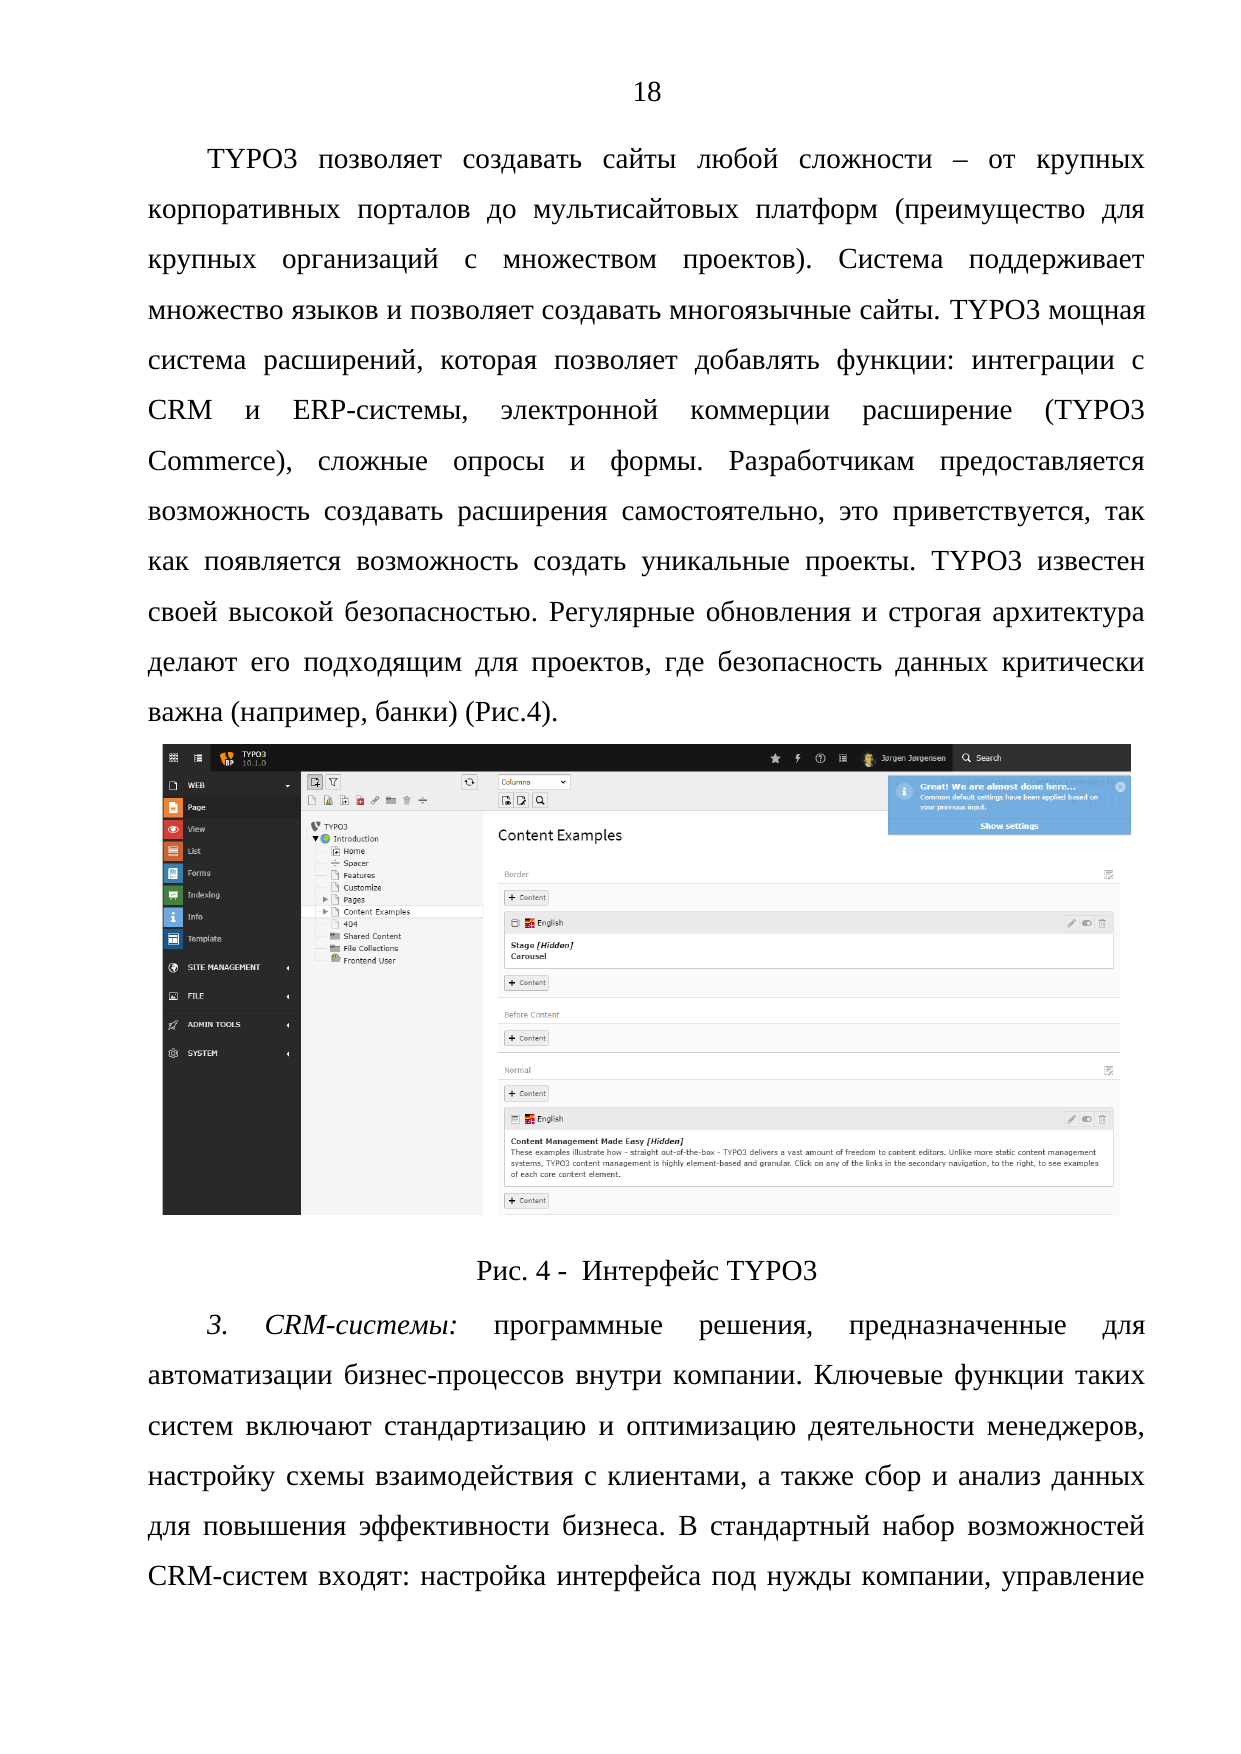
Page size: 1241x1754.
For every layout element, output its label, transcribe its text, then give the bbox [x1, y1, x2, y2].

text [148, 1307, 1146, 1592]
text TYPO3 позволяет создавать сайты любой сложности – от крупных корпоративных порталов до мультисайтовых платформ (преимущество для крупных организаций с множеством проектов). Система поддерживает множество языков и позволяет создавать многоязычные сайты. TYPO3 мощная система расширений, которая позволяет добавлять функции: интеграции с CRM и ERP-системы, электронной коммерции расширение (TYPO3 Commerce), сложные опросы и формы. Разработчикам предоставляется возможность создавать расширения самостоятельно, это приветствуется, так как появляется возможность создать уникальные проекты. TYPO3 известен своей высокой безопасностью. Регулярные обновления и строгая архитектура делают его подходящим для проектов, где безопасность данных критически важна (например, банки) (Рис.4). [148, 141, 1146, 728]
text Рис. 4 - Интерфейс TYPO3 [148, 1253, 1146, 1286]
picture [162, 744, 1131, 1215]
